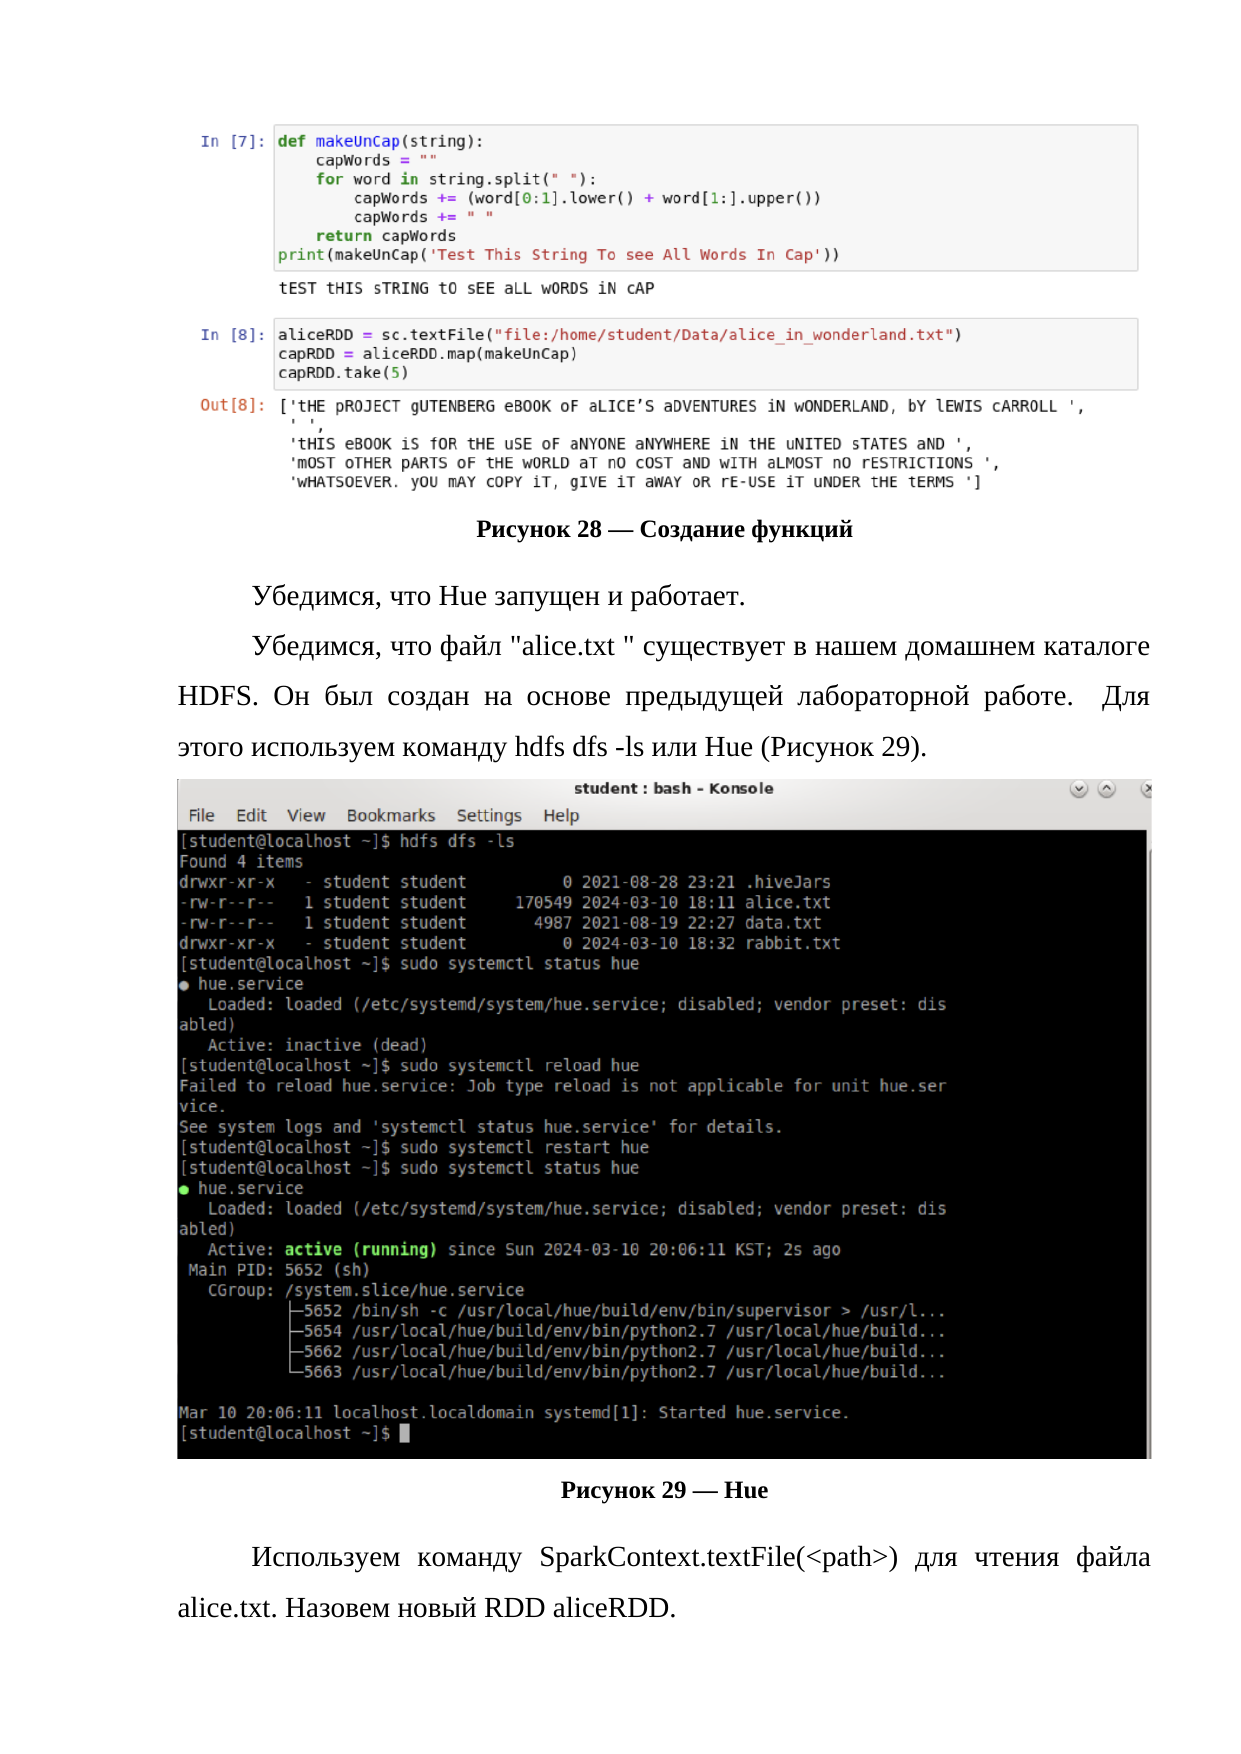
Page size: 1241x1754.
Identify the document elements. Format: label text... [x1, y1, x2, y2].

text Убедимся, что Hue запущен и работает. [177, 578, 1152, 611]
text Используем команду SparkContext.textFile(<path>) для чтения файла alice.txt. Назовем новый RDD aliceRDD. [177, 1539, 1152, 1623]
text Убедимся, что файл "alice.txt " существует в нашем домашнем каталоге HDFS. Он был создан на основе предыдущей лабораторной работе. Для этого используем команду hdfs dfs -ls или Hue (Рисунок 29). [177, 628, 1152, 762]
picture [177, 779, 1152, 1459]
picture [177, 118, 1152, 497]
text Рисунок 28 — Создание функций [177, 514, 1152, 542]
text Рисунок 29 — Hue [177, 1475, 1152, 1504]
